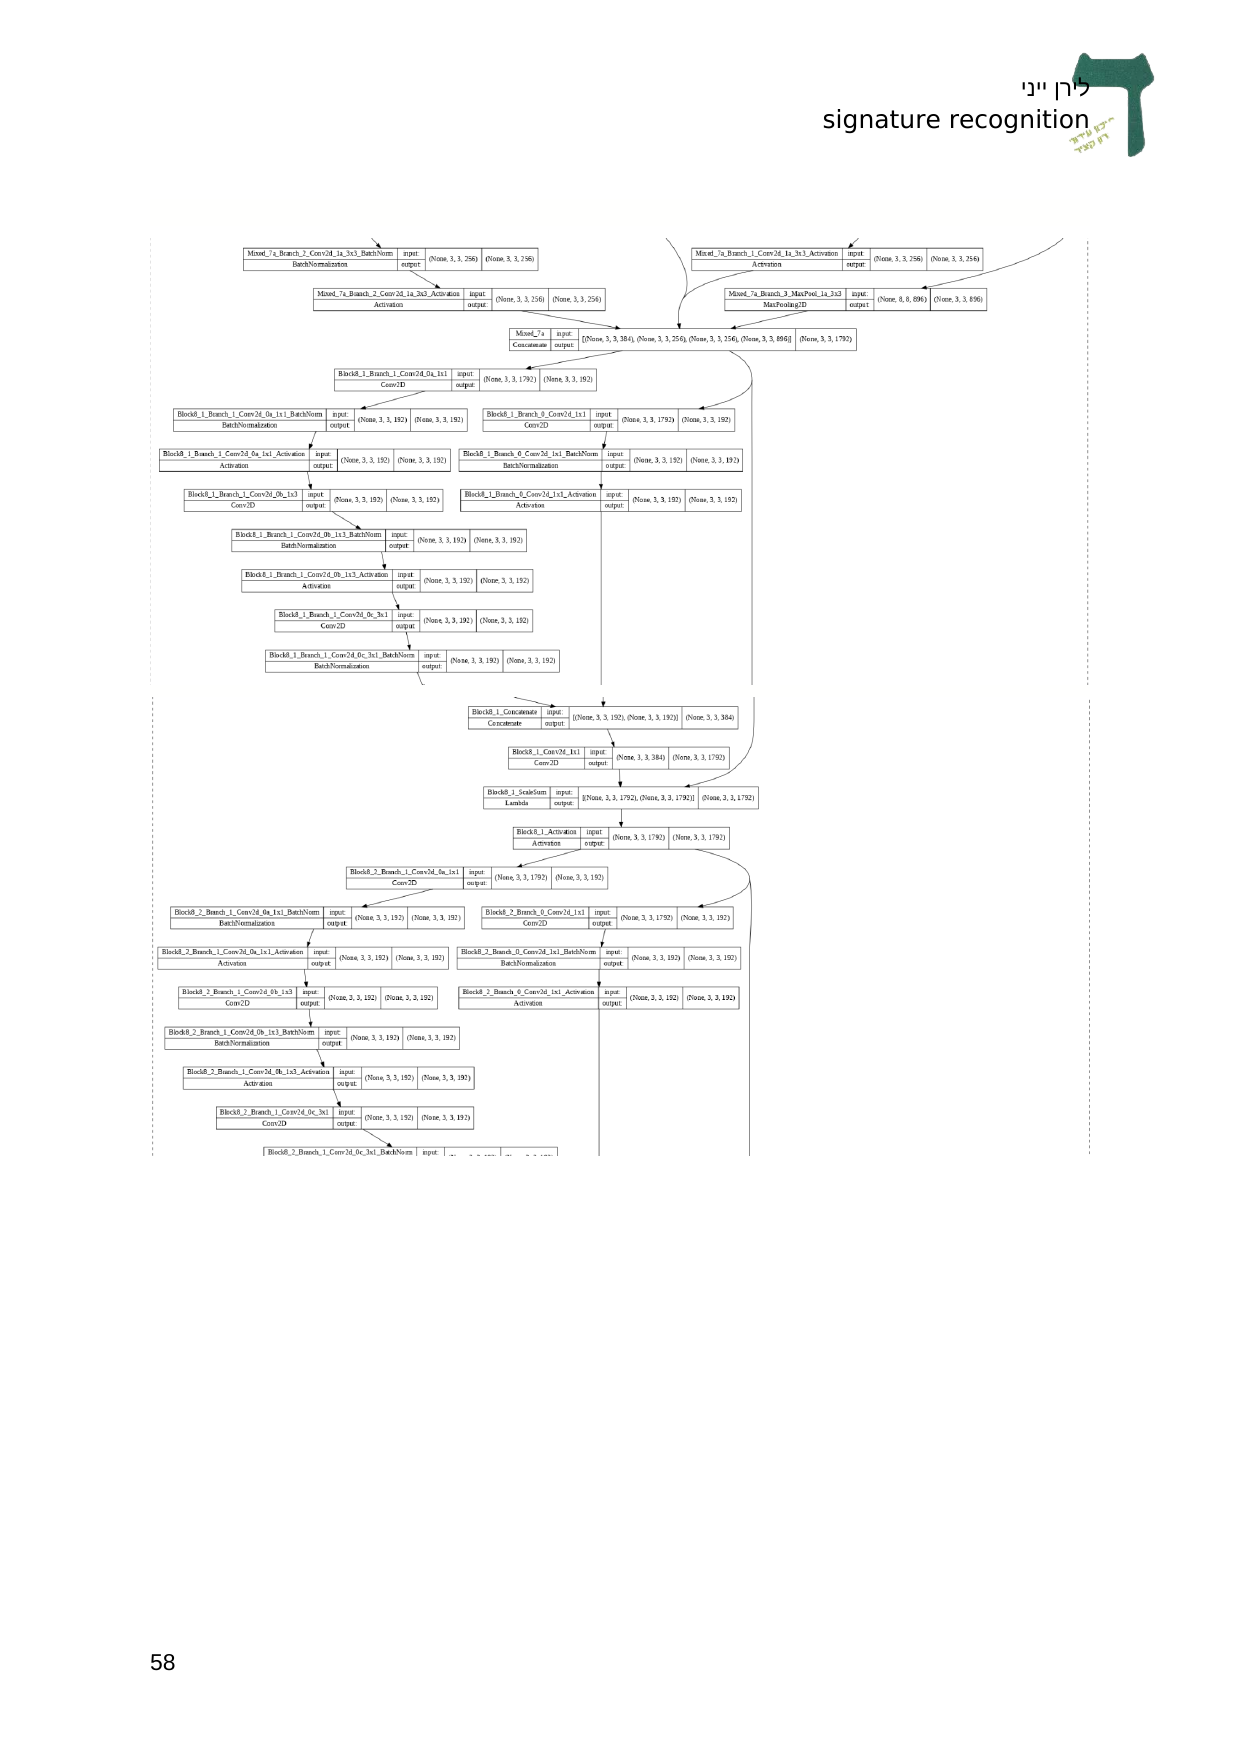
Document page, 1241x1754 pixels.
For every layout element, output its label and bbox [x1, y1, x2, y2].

picture [150, 697, 1091, 1156]
picture [1029, 21, 1234, 176]
picture [150, 238, 1091, 685]
